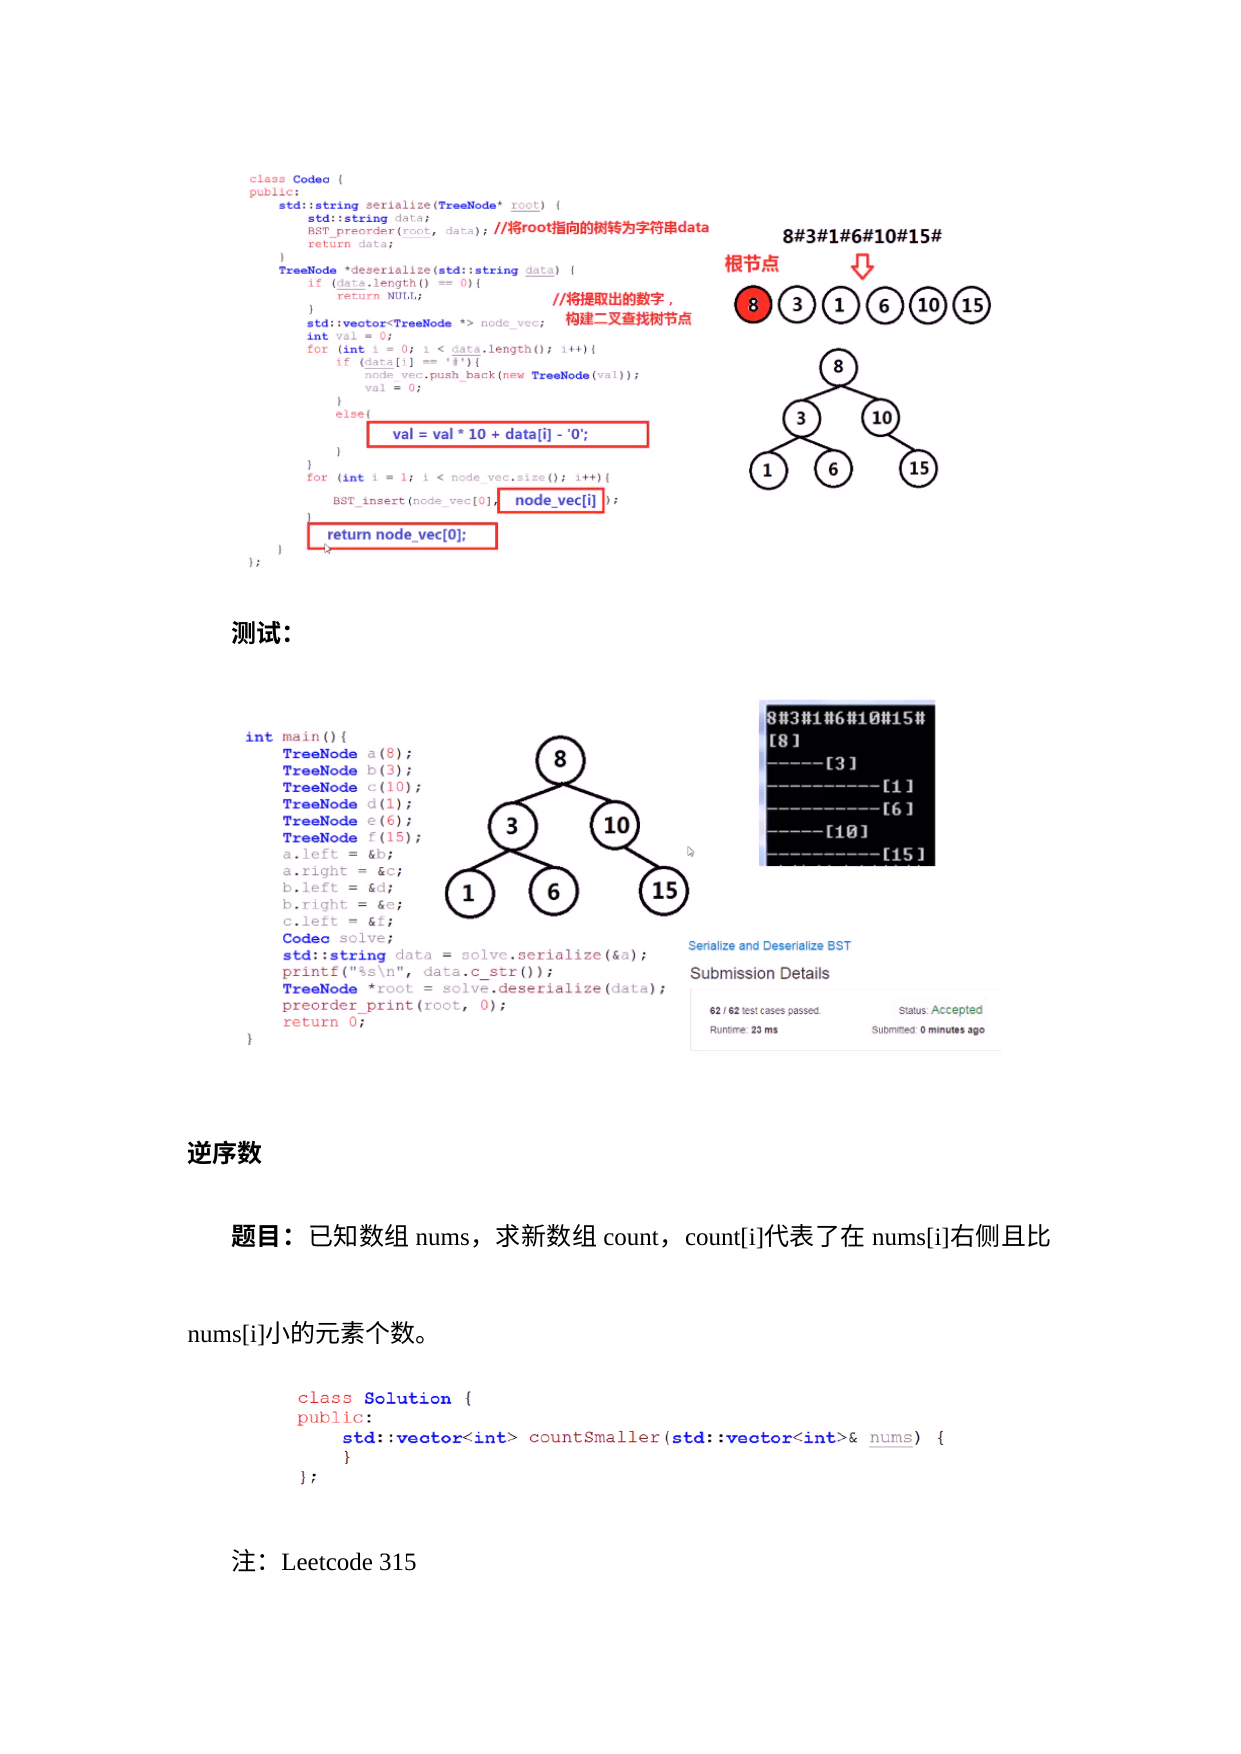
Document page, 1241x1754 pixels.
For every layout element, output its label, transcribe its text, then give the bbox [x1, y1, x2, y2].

picture [239, 162, 1001, 574]
text 题目：已知数组nums，求新数组count，count[i]代表了在nums[i]右侧且比nums[i]小的元素个数。 [187, 1202, 1053, 1364]
subtitle 逆序数 [187, 1119, 1053, 1184]
text 测试： [187, 599, 1053, 664]
picture [238, 682, 1002, 1084]
text 注：Leetcode 315 [187, 1527, 1053, 1592]
picture [289, 1382, 952, 1488]
